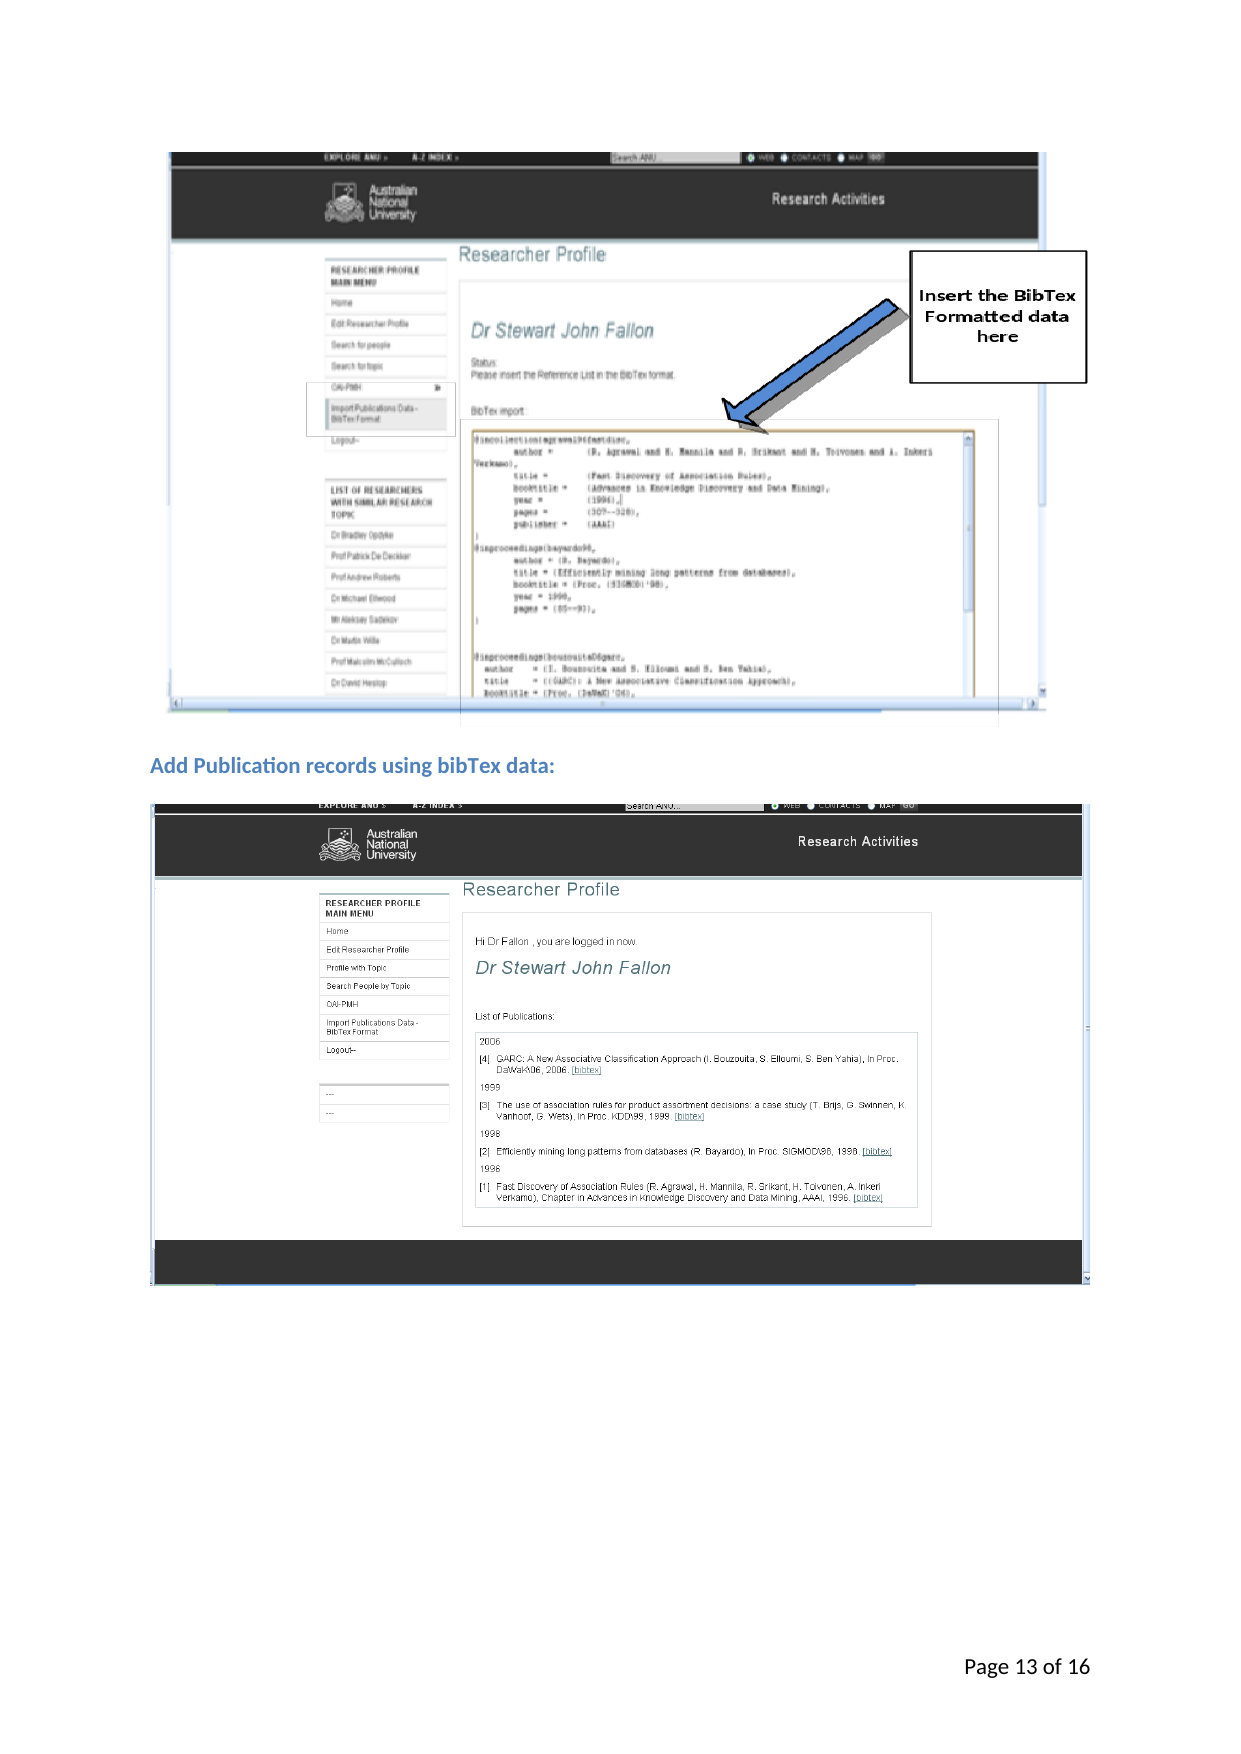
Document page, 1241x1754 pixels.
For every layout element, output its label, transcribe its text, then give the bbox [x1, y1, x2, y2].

text Add Publication records using bibTex data: [150, 752, 1090, 779]
picture [150, 804, 1091, 1286]
